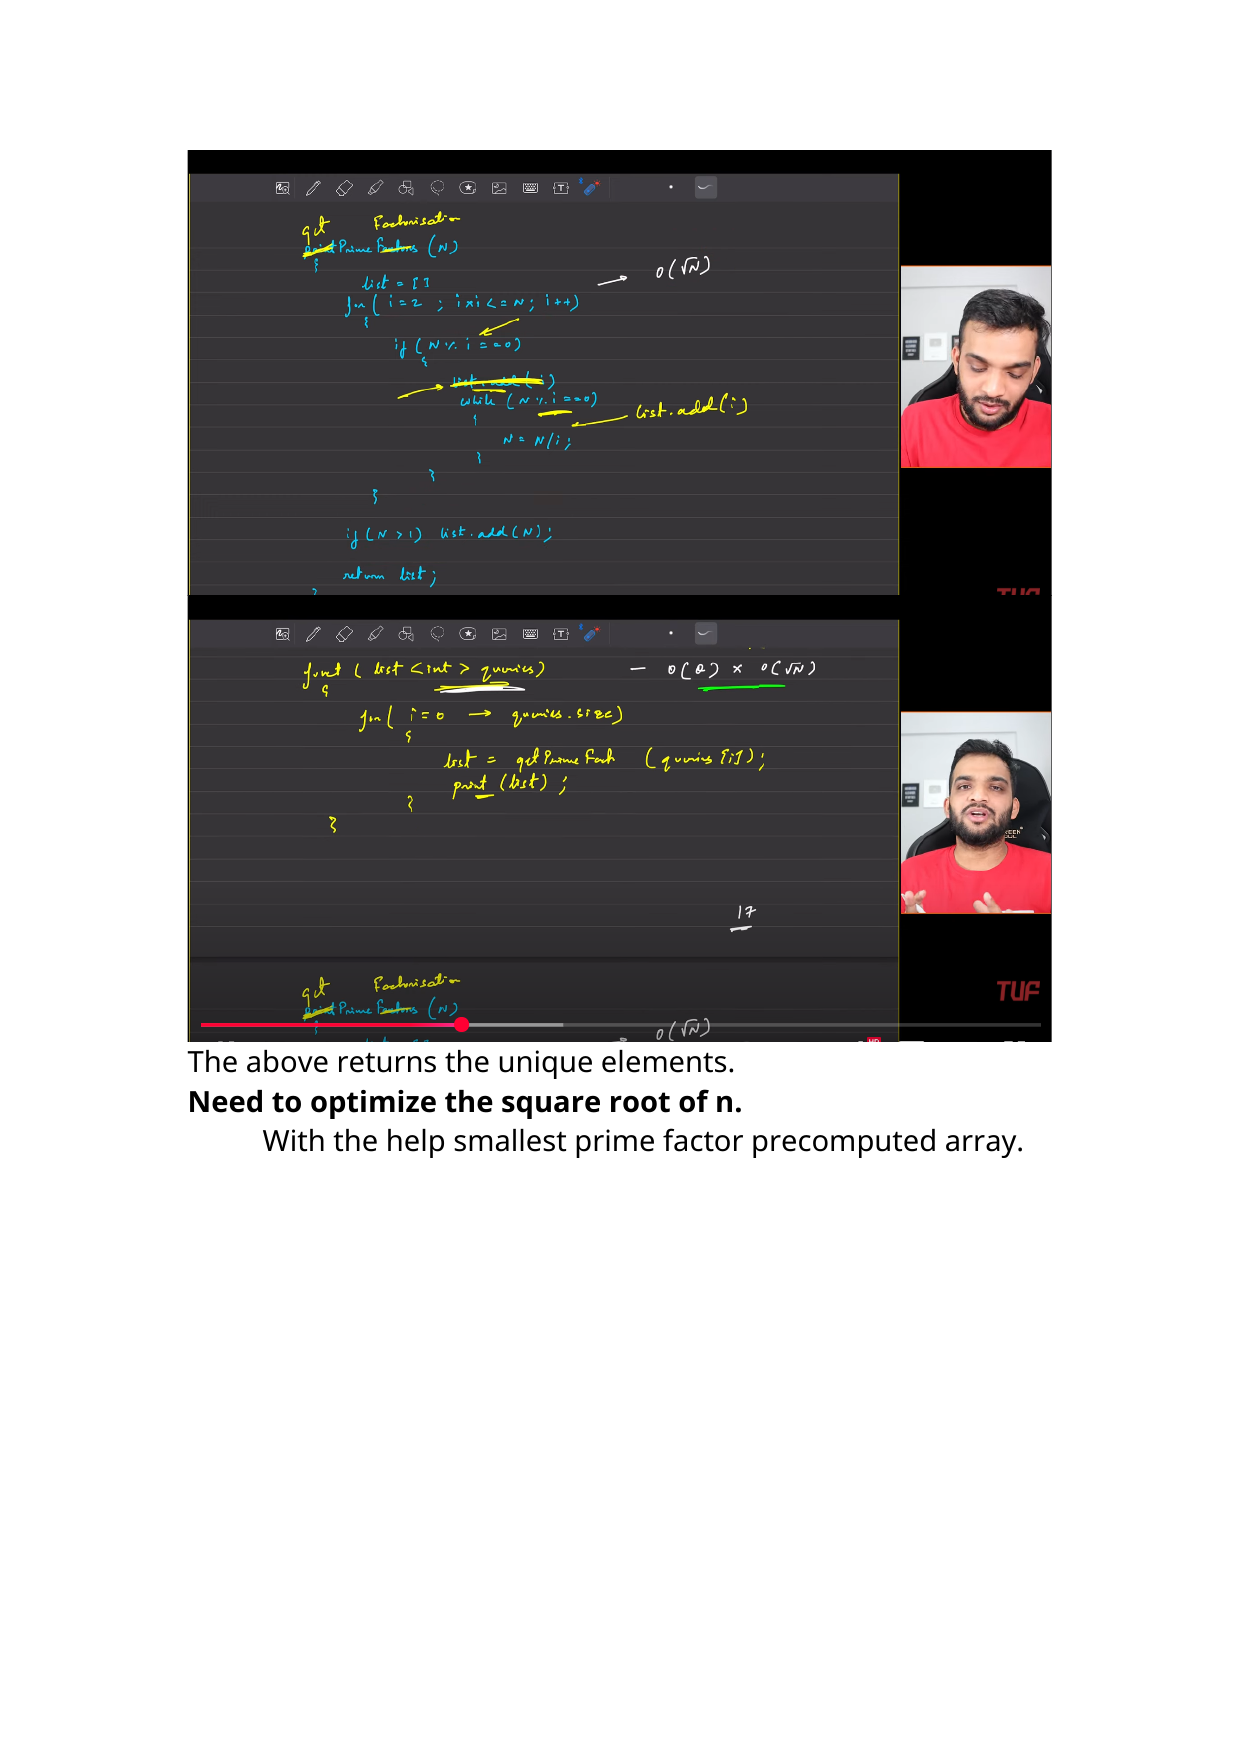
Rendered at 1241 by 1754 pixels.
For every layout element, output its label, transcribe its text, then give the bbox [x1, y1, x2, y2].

picture [187, 150, 1052, 1042]
text With the help smallest prime factor precomputed array. [187, 1121, 1053, 1160]
text The above returns the unique elements. [187, 1041, 1053, 1081]
text Need to optimize the square root of n. [187, 1081, 1053, 1121]
